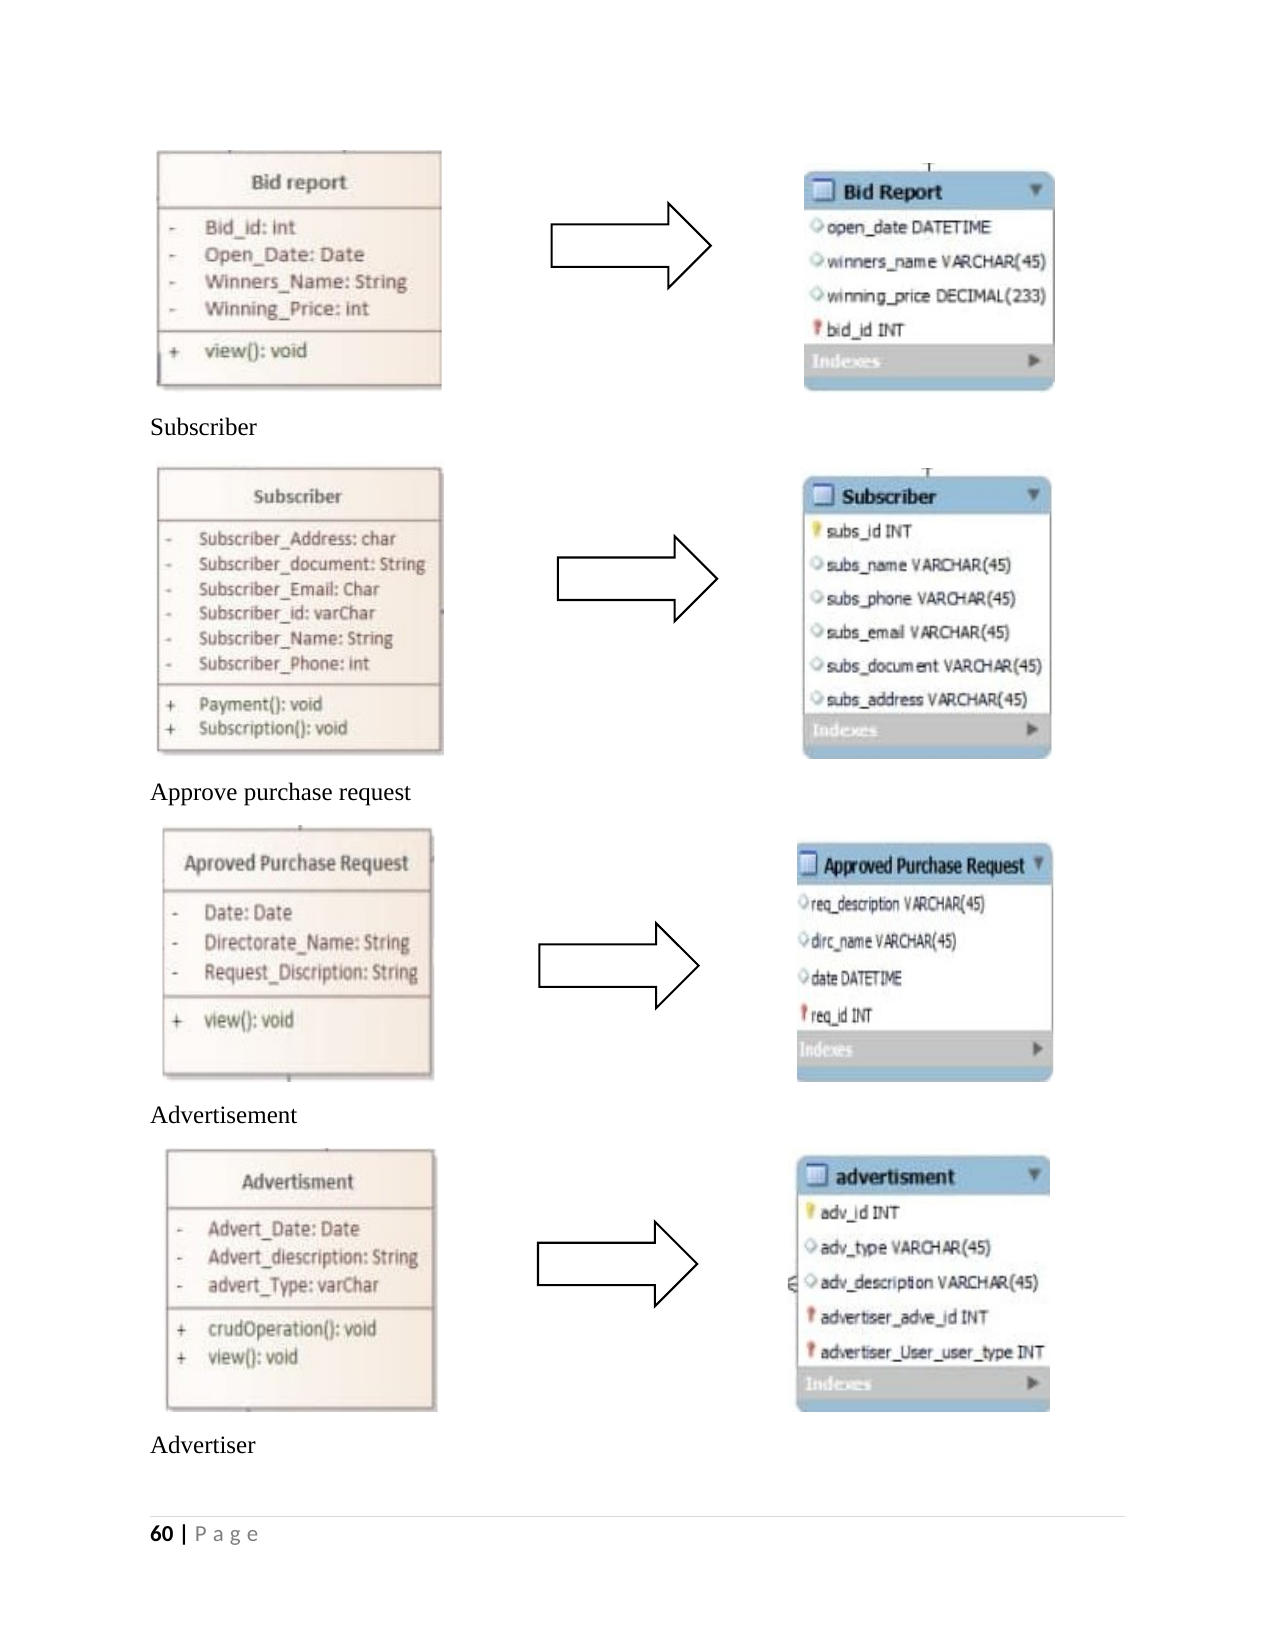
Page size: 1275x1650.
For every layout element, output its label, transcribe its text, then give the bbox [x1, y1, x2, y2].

text Advertisement [150, 1100, 1125, 1129]
picture [156, 150, 442, 393]
text Advertiser [150, 1430, 1125, 1459]
picture [156, 459, 444, 759]
text Approve purchase request [150, 777, 1125, 806]
picture [162, 1148, 438, 1412]
text Subscriber [150, 412, 1125, 441]
picture [162, 825, 435, 1082]
picture [804, 163, 1055, 393]
picture [797, 836, 1056, 1082]
picture [787, 1148, 1050, 1412]
picture [800, 468, 1055, 759]
